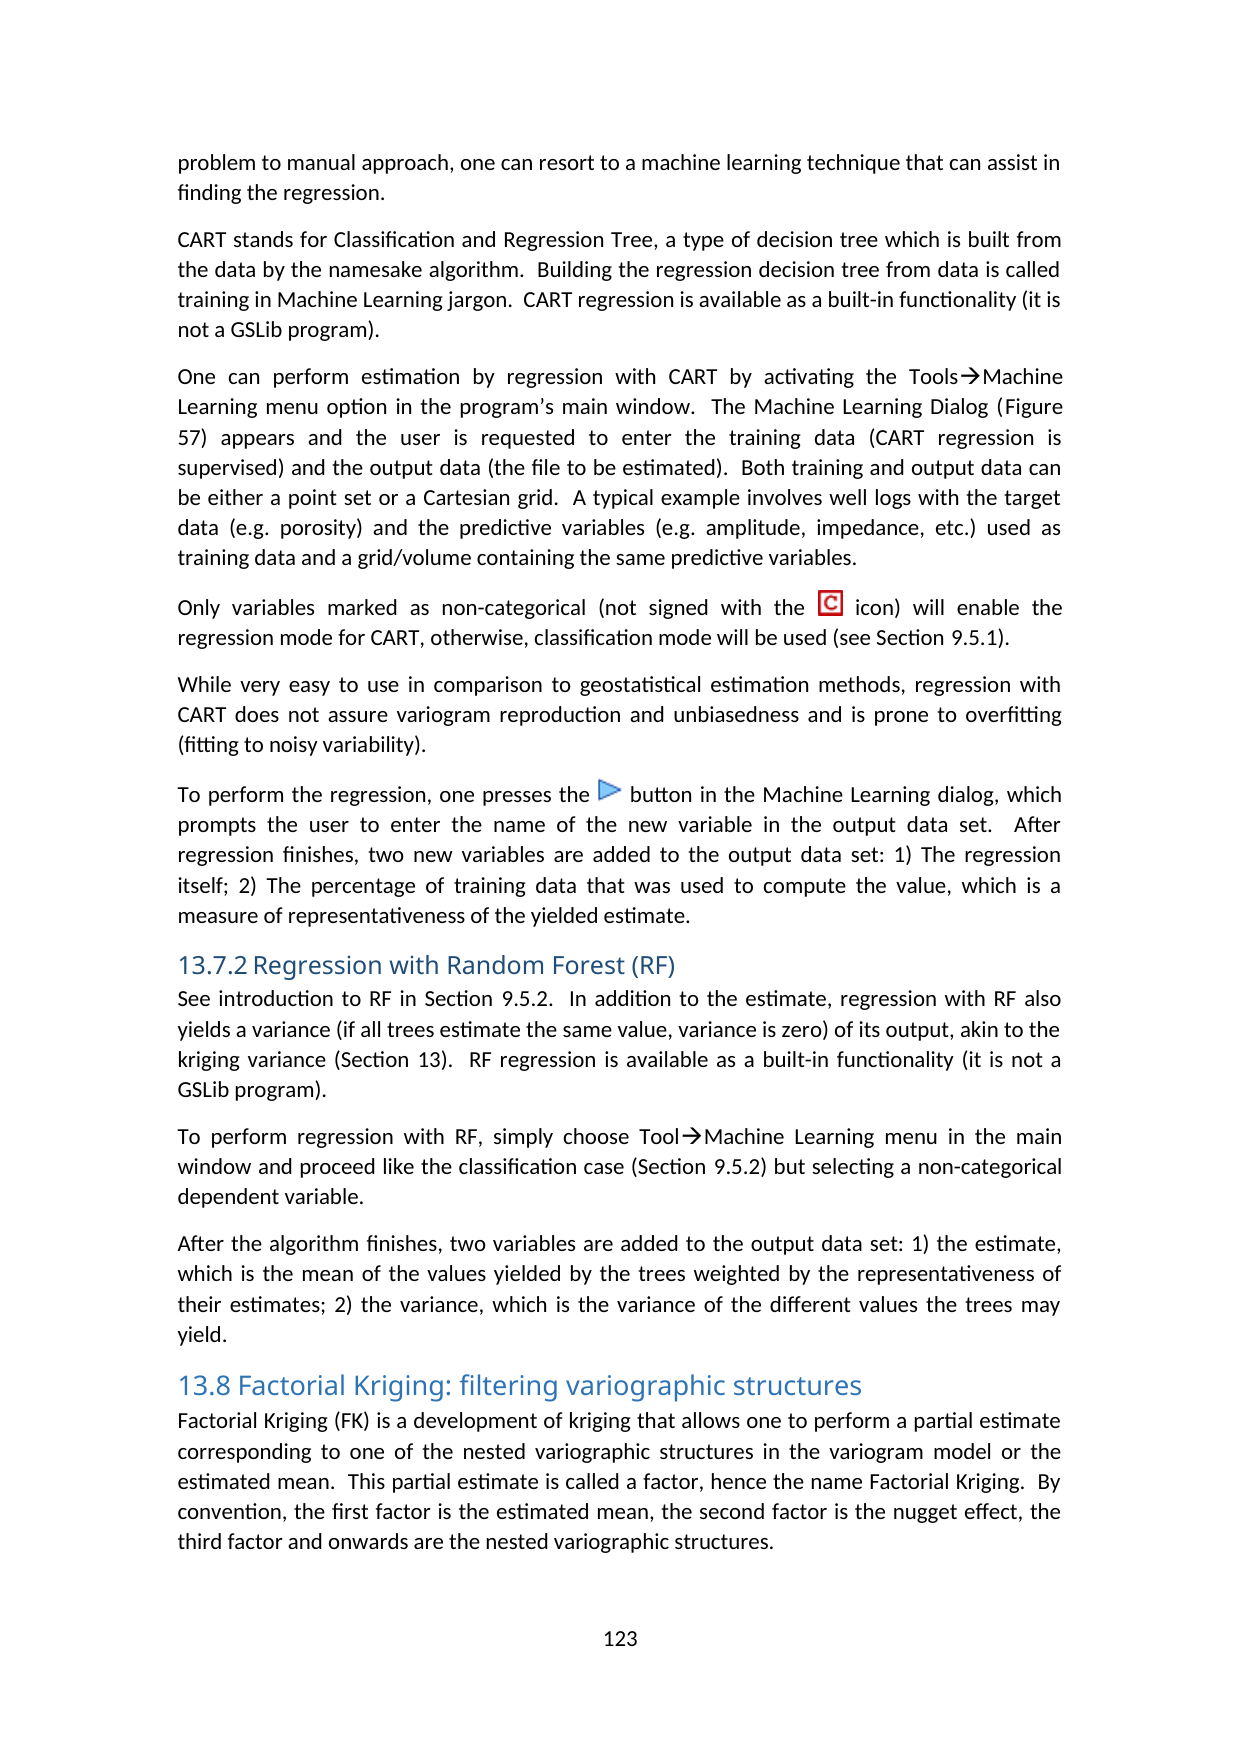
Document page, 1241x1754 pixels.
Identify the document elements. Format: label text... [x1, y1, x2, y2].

text To perform the regression, one presses the button in the Machine Learning dialog, which prompts the user to enter the name of the new variable in the output data set. After regression finishes, two new variables are added to the output data set: 1) The regression itself; 2) The percentage of training data that was used to compute the value, which is a measure of representativeness of the yielded estimate. [177, 777, 1063, 929]
text To perform regression with RF, simply choose ToolMachine Learning menu in the main window and proceed like the classification case (Section 9.5.2) but selecting a non-categorical dependent variable. [177, 1122, 1063, 1211]
text Factorial Kriging (FK) is a development of kriging that allows one to perform a partial estimate corresponding to one of the nested variographic structures in the variogram model or the estimated mean. This partial estimate is called a factor, hence the name Factorial Kriging. By convention, the first factor is the estimated mean, the second factor is the nugget effect, the third factor and onwards are the nested variographic structures. [177, 1407, 1063, 1556]
text Only variables marked as non-categorical (not signed with the icon) will enable the regression mode for CART, otherwise, classification mode will be used (see Section 9.5.1). [177, 590, 1063, 651]
picture [818, 590, 843, 616]
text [177, 148, 1063, 206]
subtitle Regression with Random Forest (RF) [177, 948, 1063, 982]
text While very easy to use in comparison to geostatistical estimation methods, regression with CART does not assure variogram reproduction and unbiasedness and is prone to overfitting (fitting to noisy variability). [177, 670, 1063, 758]
picture [597, 777, 623, 803]
subtitle Factorial Kriging: filtering variographic structures [177, 1367, 1063, 1404]
text One can perform estimation by regression with CART by activating the ToolsMachine Learning menu option in the program’s main window. The Machine Learning Dialog (Figure 56) appears and the user is requested to enter the training data (CART regression is supervised) and the output data (the file to be estimated). Both training and output data can be either a point set or a Cartesian grid. A typical example involves well logs with the target data (e.g. porosity) and the predictive variables (e.g. amplitude, impedance, etc.) used as training data and a grid/volume containing the same predictive variables. [177, 362, 1063, 571]
text After the algorithm finishes, two variables are added to the output data set: 1) the estimate, which is the mean of the values yielded by the trees weighted by the representativeness of their estimates; 2) the variance, which is the variance of the different values the trees may yield. [177, 1229, 1063, 1348]
text CART stands for Classification and Regression Tree, a type of decision tree which is built from the data by the namesake algorithm. Building the regression decision tree from data is called training in Machine Learning jargon. CART regression is available as a built-in functionality (it is not a GSLib program). [177, 225, 1063, 343]
text See introduction to RF in Section 9.5.2. In addition to the estimate, regression with RF also yields a variance (if all trees estimate the same value, variance is zero) of its output, akin to the kriging variance (Section 12). RF regression is available as a built-in functionality (it is not a GSLib program). [177, 984, 1063, 1103]
